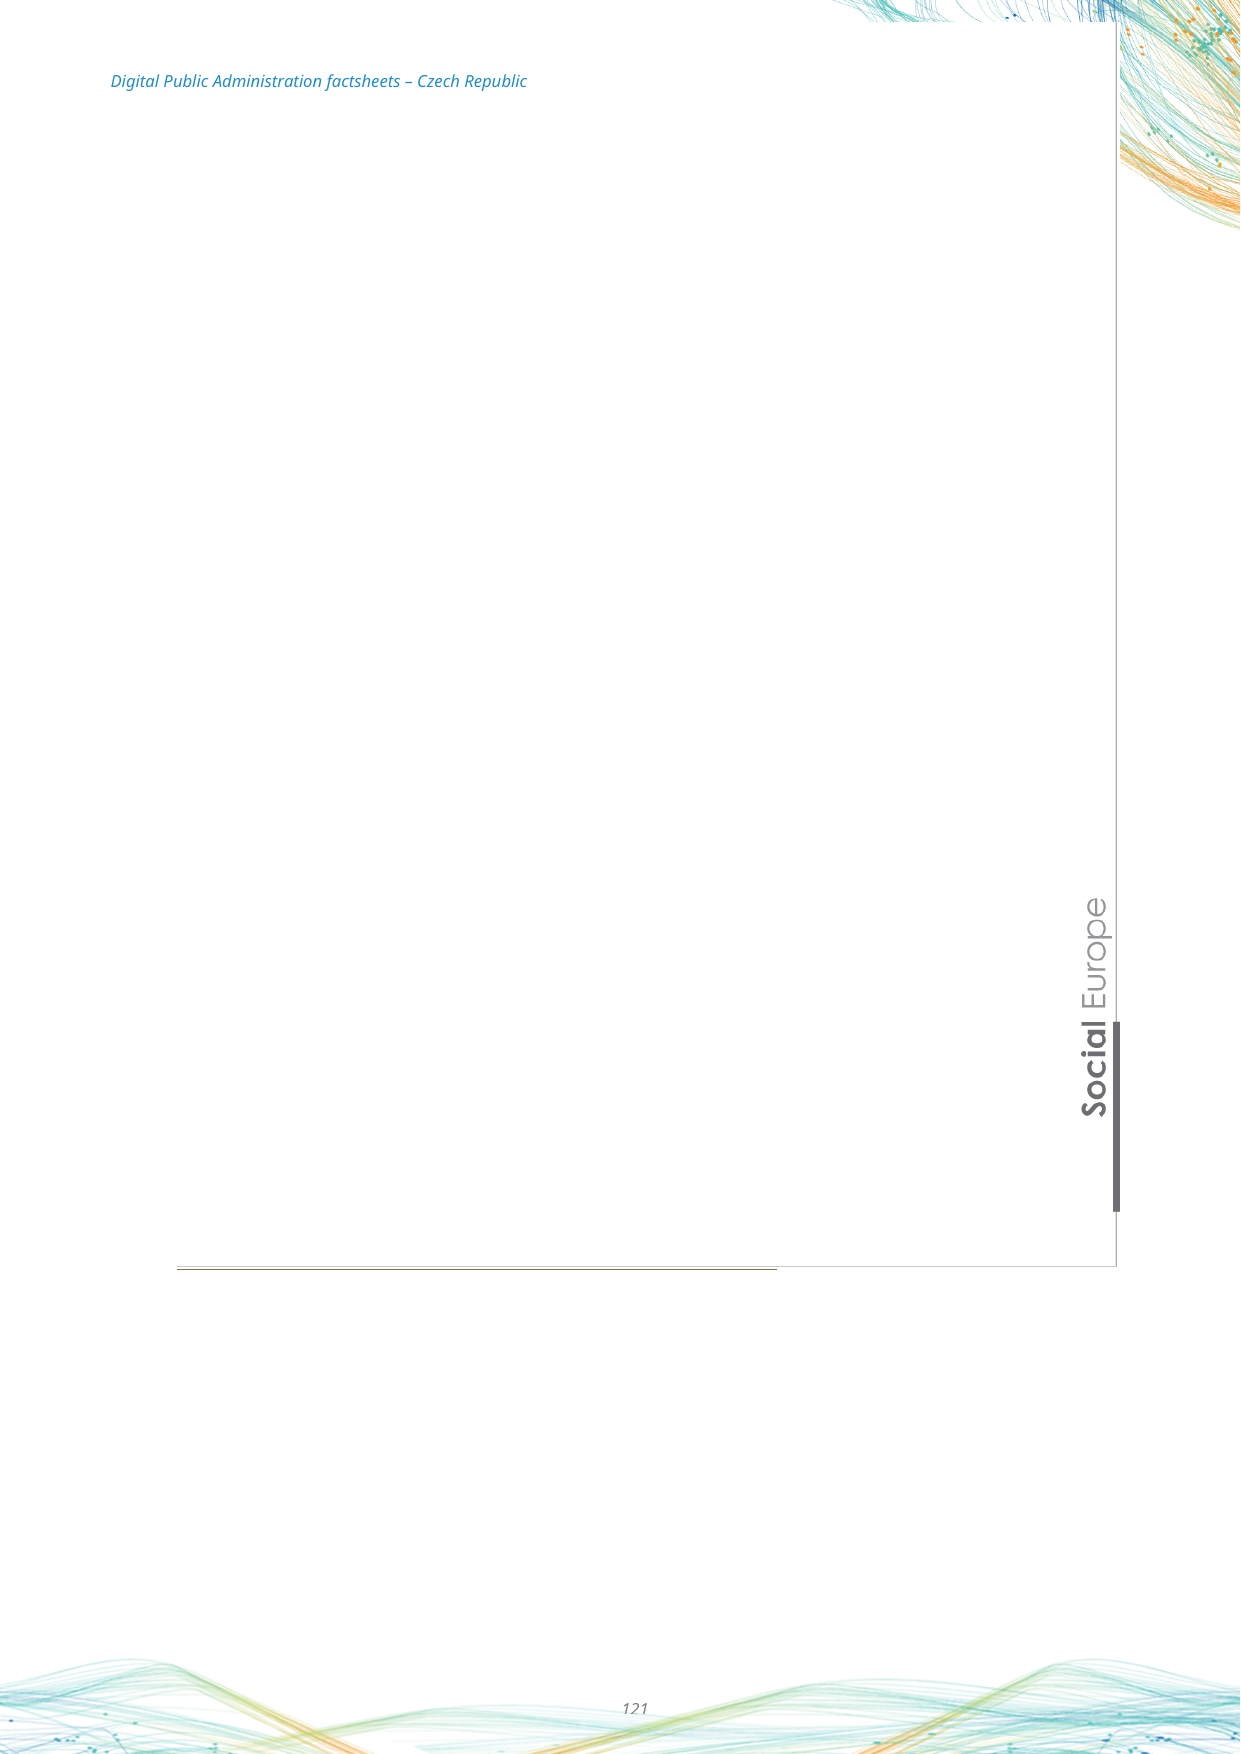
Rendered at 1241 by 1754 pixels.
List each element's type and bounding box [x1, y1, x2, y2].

picture [177, 0, 1241, 1267]
picture [0, 1634, 1241, 1754]
